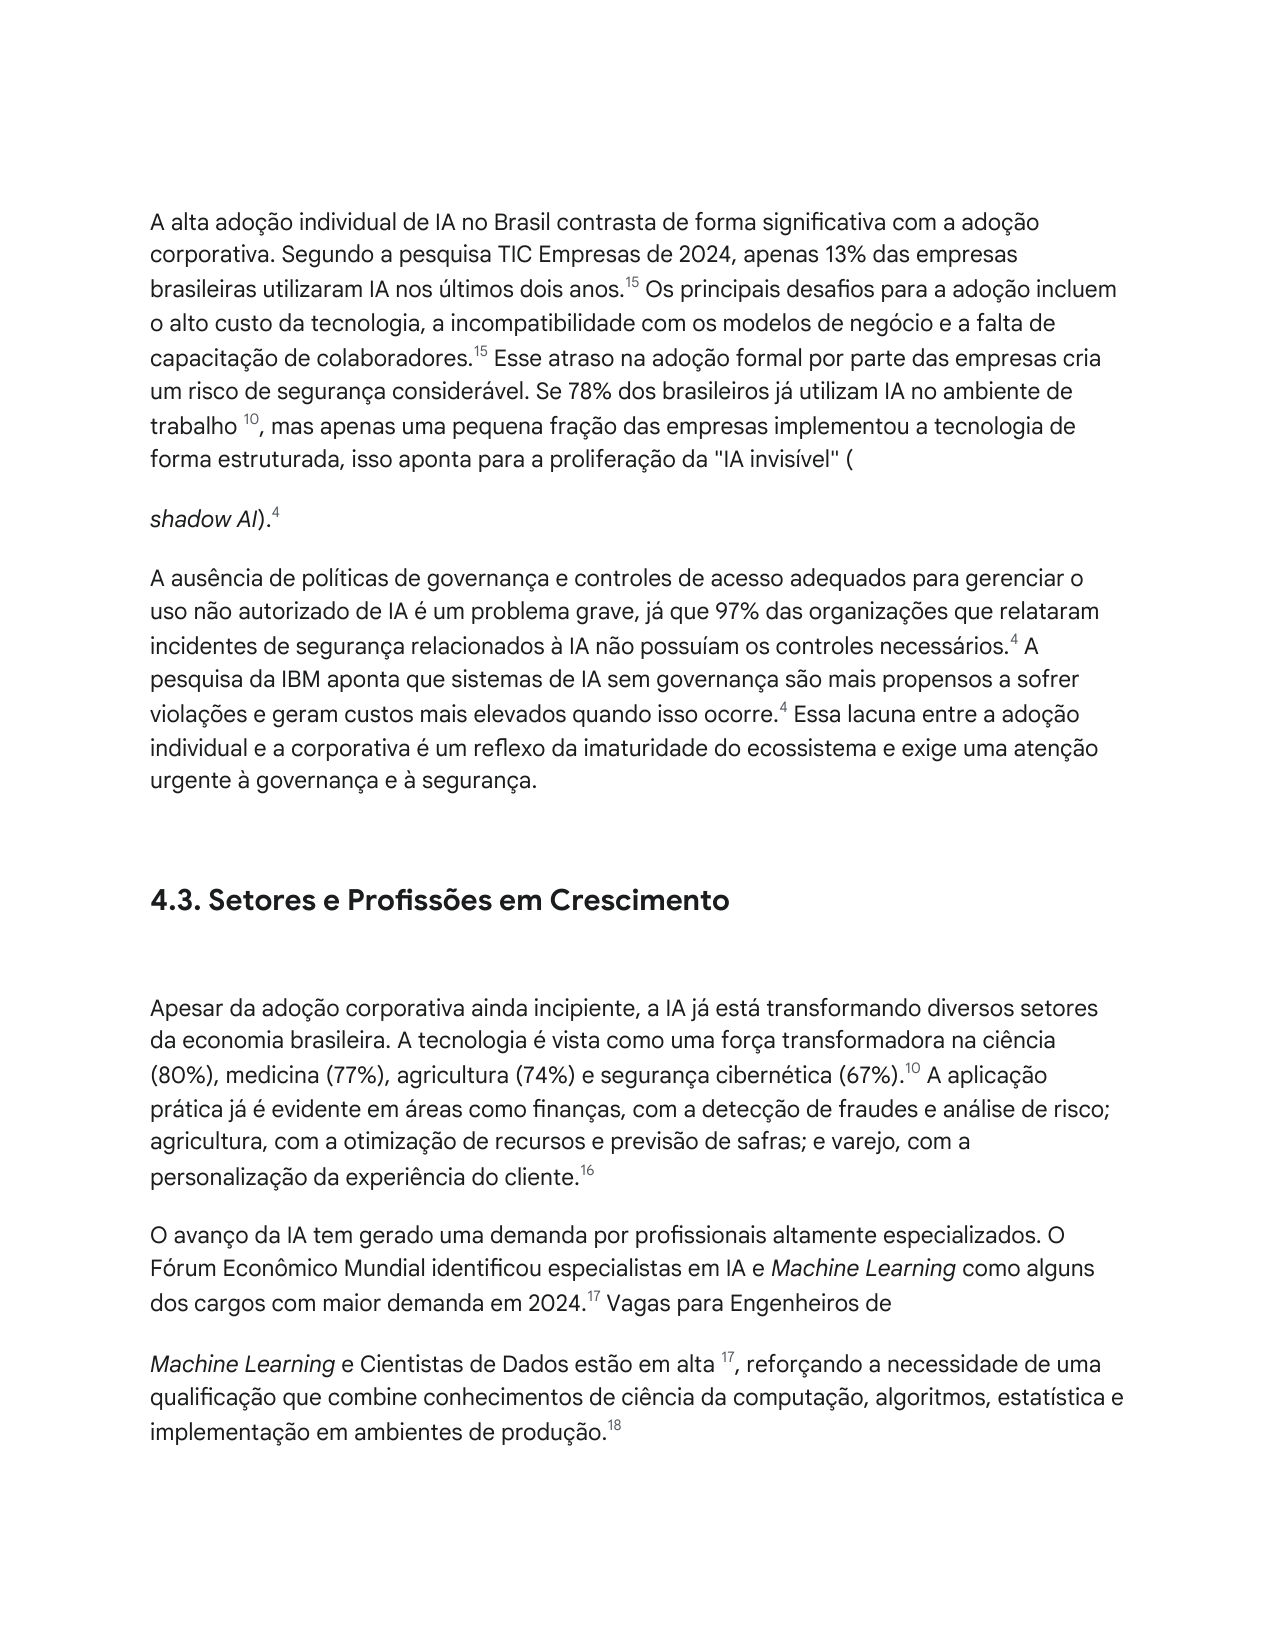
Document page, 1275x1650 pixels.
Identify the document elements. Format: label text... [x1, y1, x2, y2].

text Machine Learning e Cientistas de Dados estão em alta 17, reforçando a necessidade de uma qualificação que combine conhecimentos de ciência da computação, algoritmos, estatística e implementação em ambientes de produção.18 [150, 1348, 1125, 1448]
text shadow AI).4 [150, 503, 1125, 535]
subtitle 4.3. Setores e Profissões em Crescimento [150, 882, 1125, 918]
text Apesar da adoção corporativa ainda incipiente, a IA já está transformando diversos setores da economia brasileira. A tecnologia é vista como uma força transformadora na ciência (80%), medicina (77%), agricultura (74%) e segurança cibernética (67%).10 A aplicação prática já é evidente em áreas como finanças, com a detecção de fraudes e análise de risco; agricultura, com a otimização de recursos e previsão de safras; e varejo, com a personalização da experiência do cliente.16 [150, 994, 1125, 1192]
text O avanço da IA tem gerado uma demanda por profissionais altamente especializados. O Fórum Econômico Mundial identificou especialistas em IA e Machine Learning como alguns dos cargos com maior demanda em 2024.17 Vagas para Engenheiros de [150, 1221, 1125, 1319]
text A alta adoção individual de IA no Brasil contrasta de forma significativa com a adoção corporativa. Segundo a pesquisa TIC Empresas de 2024, apenas 13% das empresas brasileiras utilizaram IA nos últimos dois anos.15 Os principais desafios para a adoção incluem o alto custo da tecnologia, a incompatibilidade com os modelos de negócio e a falta de capacitação de colaboradores.15 Esse atraso na adoção formal por parte das empresas cria um risco de segurança considerável. Se 78% dos brasileiros já utilizam IA no ambiente de trabalho 10, mas apenas uma pequena fração das empresas implementou a tecnologia de forma estruturada, isso aponta para a proliferação da "IA invisível" ( [150, 208, 1125, 474]
text A ausência de políticas de governança e controles de acesso adequados para gerenciar o uso não autorizado de IA é um problema grave, já que 97% das organizações que relataram incidentes de segurança relacionados à IA não possuíam os controles necessários.4 A pesquisa da IBM aponta que sistemas de IA sem governança são mais propensos a sofrer violações e geram custos mais elevados quando isso ocorre.4 Essa lacuna entre a adoção individual e a corporativa é um reflexo da imaturidade do ecossistema e exige uma atenção urgente à governança e à segurança. [150, 564, 1125, 795]
